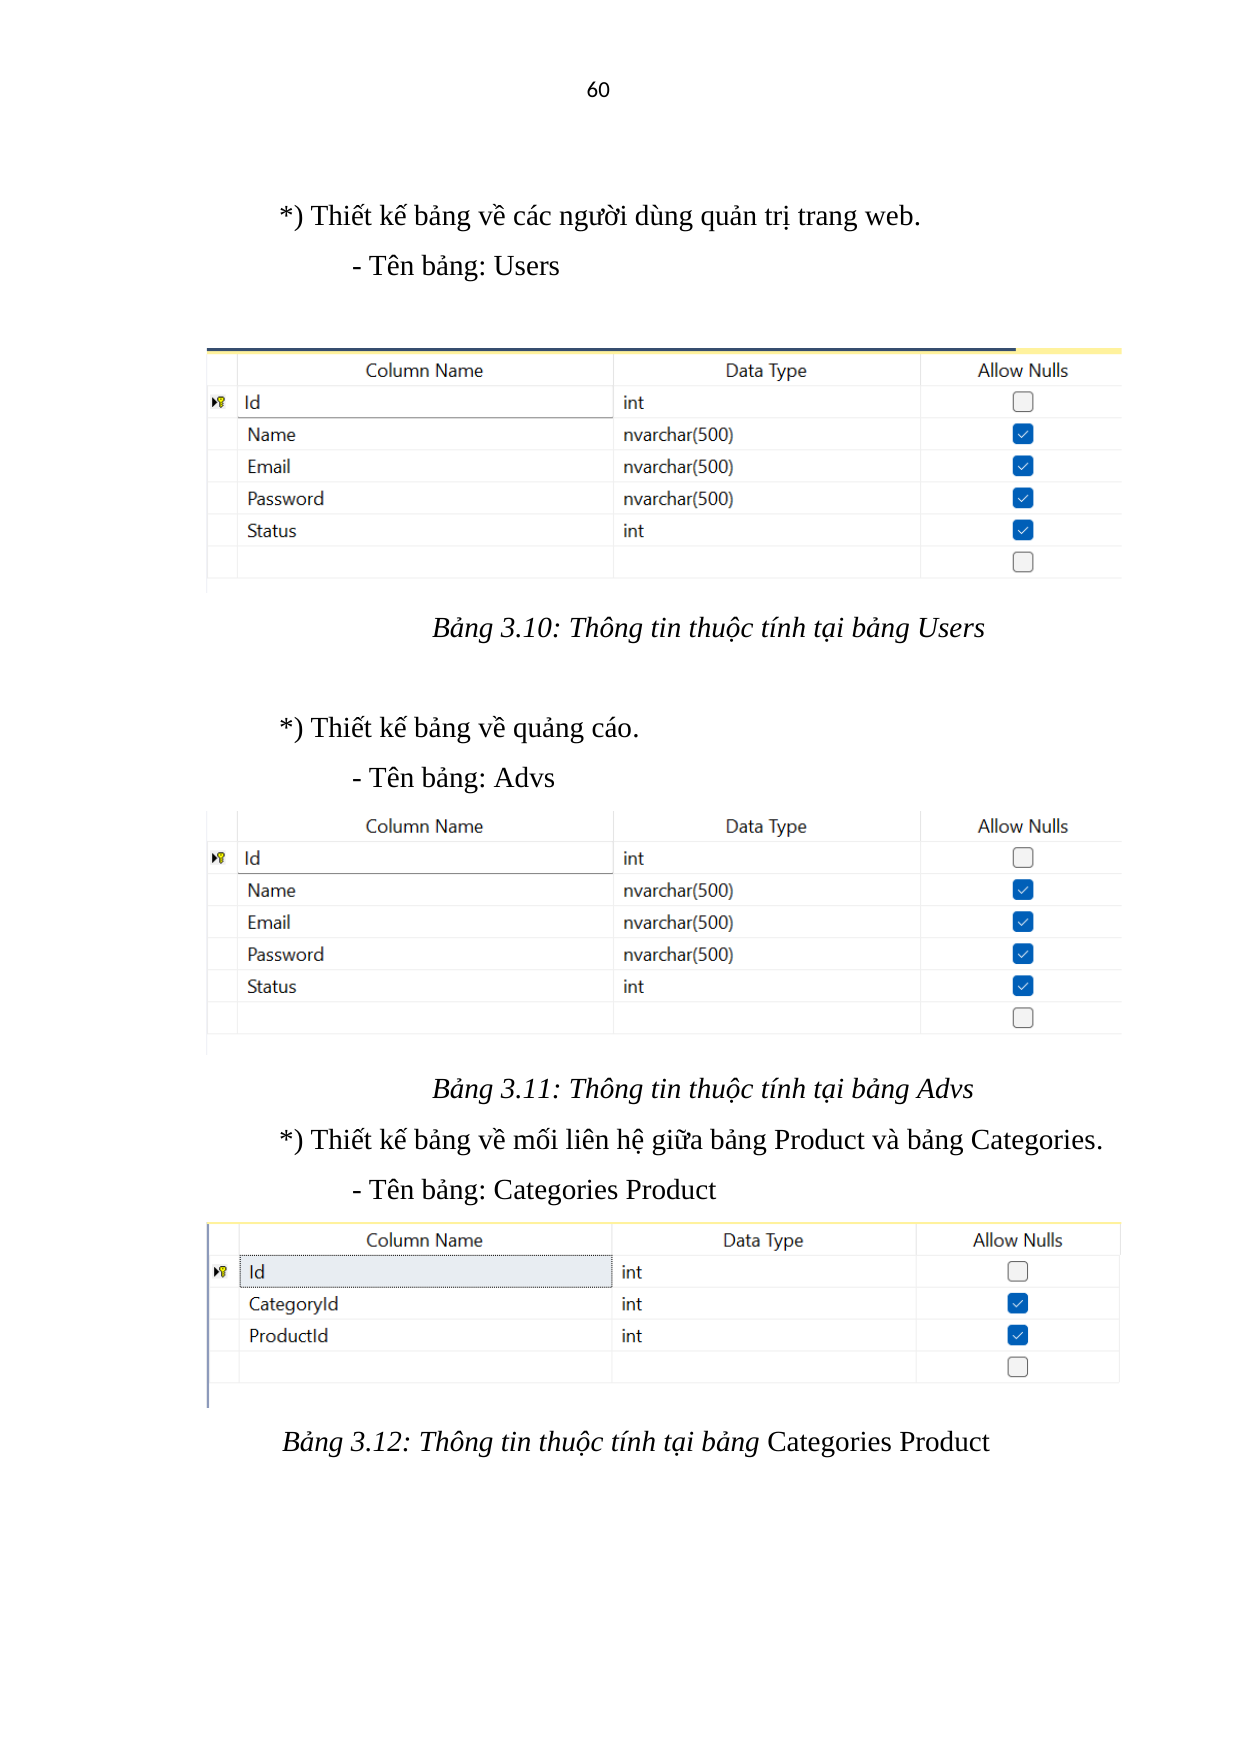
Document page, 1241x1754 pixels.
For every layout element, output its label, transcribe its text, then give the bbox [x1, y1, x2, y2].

text - Tên bảng: Users [207, 248, 1122, 282]
text - Tên bảng: Categories Product [207, 1172, 1122, 1206]
picture [206, 348, 1122, 593]
text *) Thiết kế bảng về quảng cáo. [207, 710, 1122, 744]
text - Tên bảng: Advs [207, 761, 1122, 794]
text *) Thiết kế bảng về mối liên hệ giữa bảng Product và bảng Categories. [207, 1122, 1122, 1156]
picture [206, 1222, 1122, 1408]
text Bảng 3.11: Thông tin thuộc tính tại bảng Advs [357, 1072, 1122, 1105]
text *) Thiết kế bảng về các người dùng quản trị trang web. [207, 198, 1122, 232]
text Bảng 3.12: Thông tin thuộc tính tại bảng Categories Product [207, 1424, 1122, 1457]
picture [206, 811, 1122, 1055]
text Bảng 3.10: Thông tin thuộc tính tại bảng Users [357, 610, 1122, 643]
